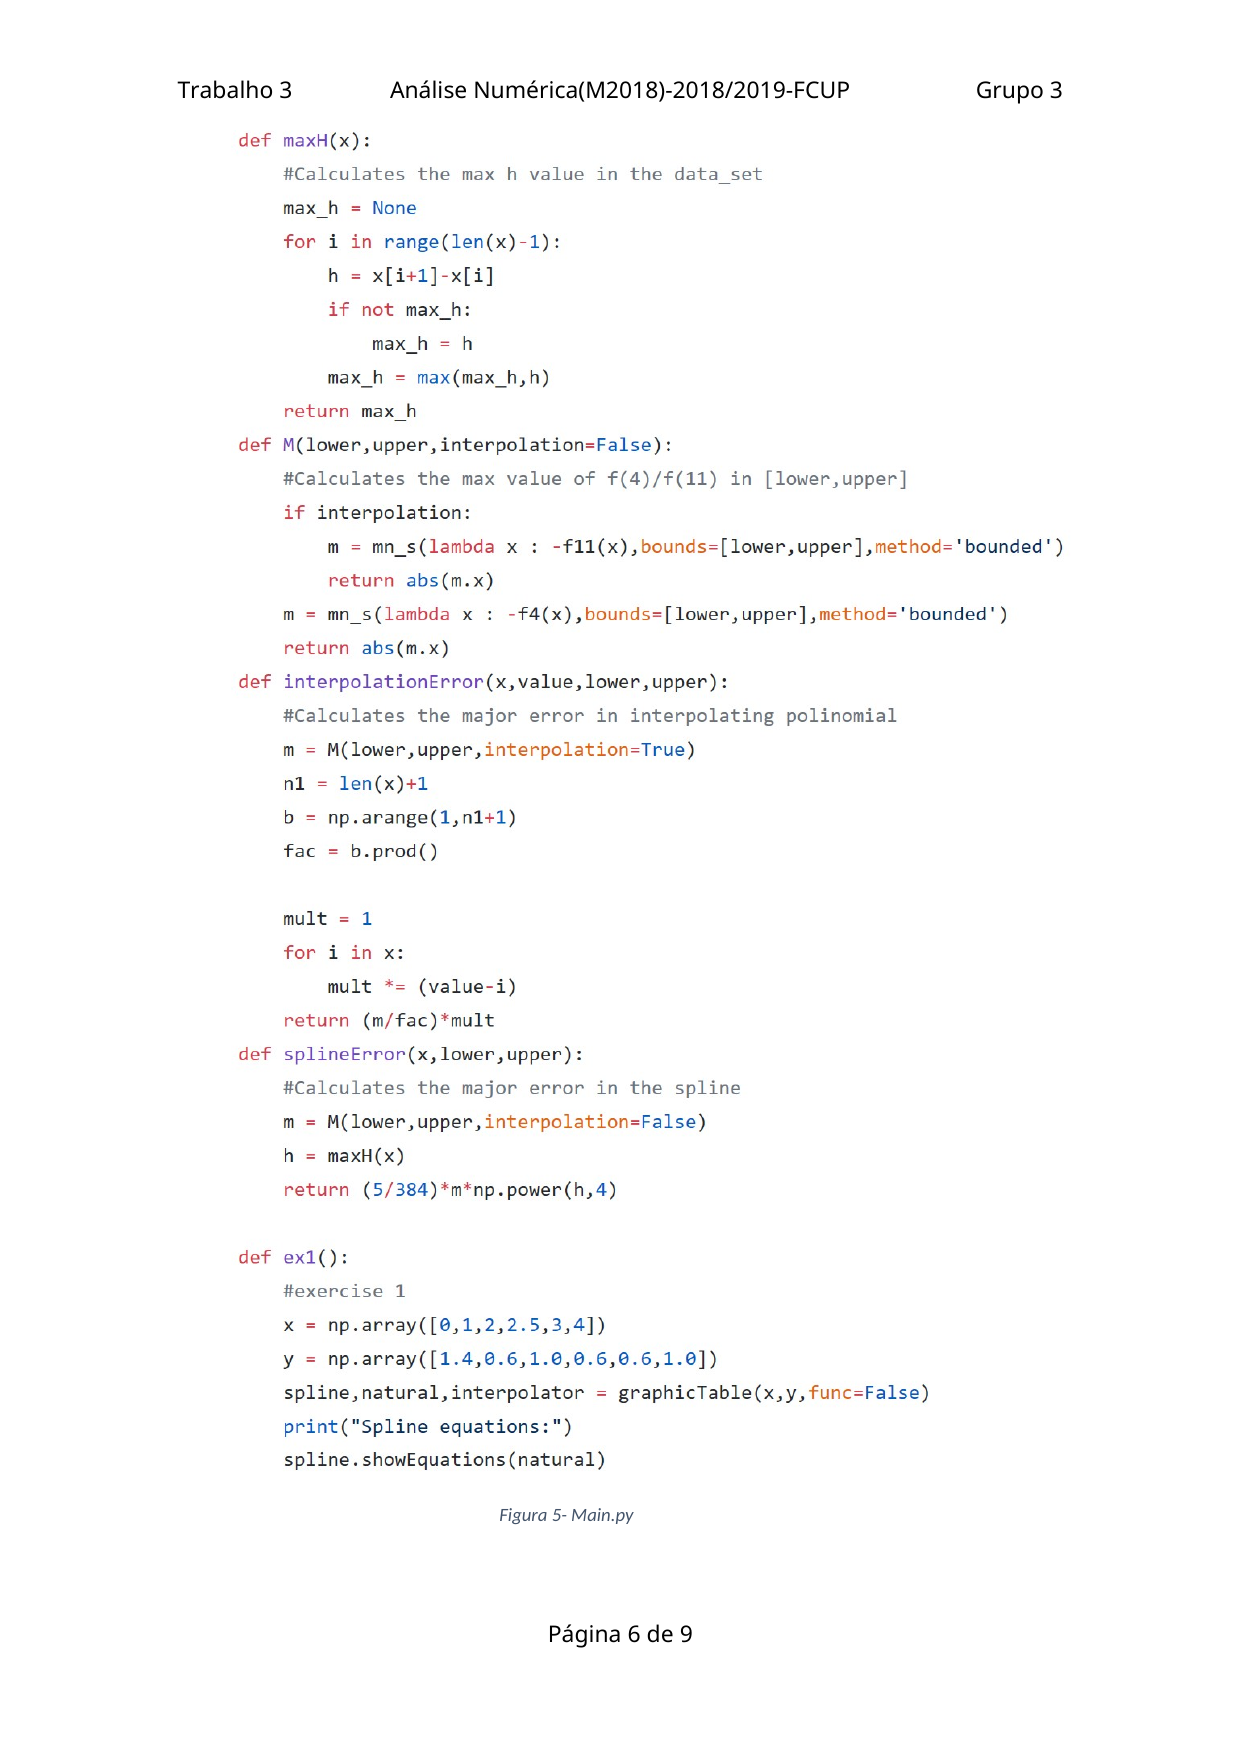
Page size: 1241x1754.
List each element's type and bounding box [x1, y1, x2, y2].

picture [223, 130, 1110, 1475]
